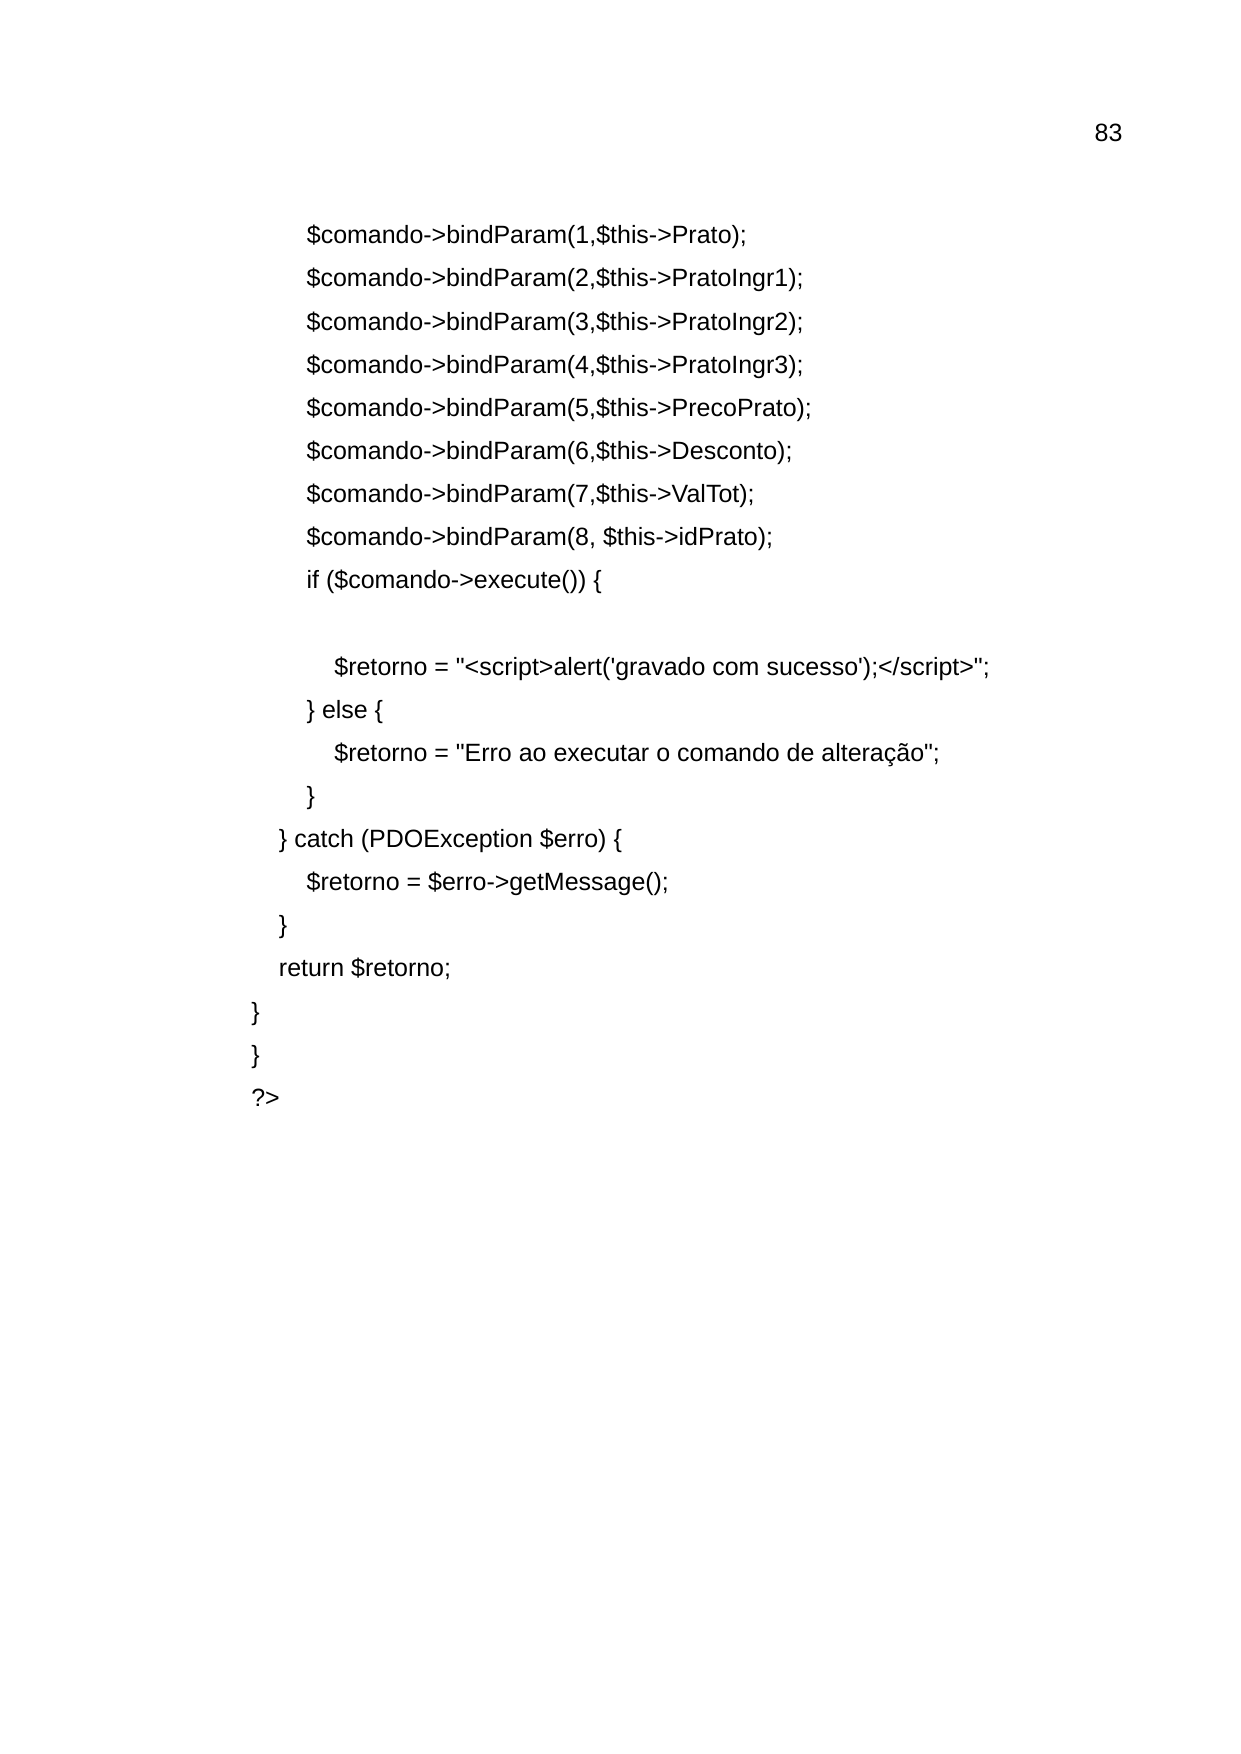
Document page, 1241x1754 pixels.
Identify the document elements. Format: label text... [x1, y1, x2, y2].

text if ($comando->execute()) { [177, 565, 1122, 594]
text ?> [177, 1083, 1122, 1112]
text $comando->bindParam(8, $this->idPrato); [177, 522, 1122, 551]
text $comando->bindParam(2,$this->PratoIngr1); [177, 263, 1122, 292]
text $comando->bindParam(4,$this->PratoIngr3); [177, 350, 1122, 378]
text $comando->bindParam(7,$this->ValTot); [177, 479, 1122, 508]
text } [177, 781, 1122, 810]
text } [177, 997, 1122, 1025]
text $comando->bindParam(5,$this->PrecoPrato); [177, 393, 1122, 422]
text } [177, 1040, 1122, 1068]
text $retorno = "<script>alert('gravado com sucesso');</script>"; [177, 652, 1122, 680]
text return $retorno; [177, 953, 1122, 982]
text $retorno = $erro->getMessage(); [177, 867, 1122, 896]
text $comando->bindParam(1,$this->Prato); [177, 220, 1122, 249]
text } catch (PDOException $erro) { [177, 824, 1122, 853]
text } [177, 910, 1122, 939]
text $comando->bindParam(6,$this->Desconto); [177, 436, 1122, 465]
text $comando->bindParam(3,$this->PratoIngr2); [177, 307, 1122, 335]
text $retorno = "Erro ao executar o comando de alteração"; [177, 738, 1122, 767]
text } else { [177, 695, 1122, 723]
